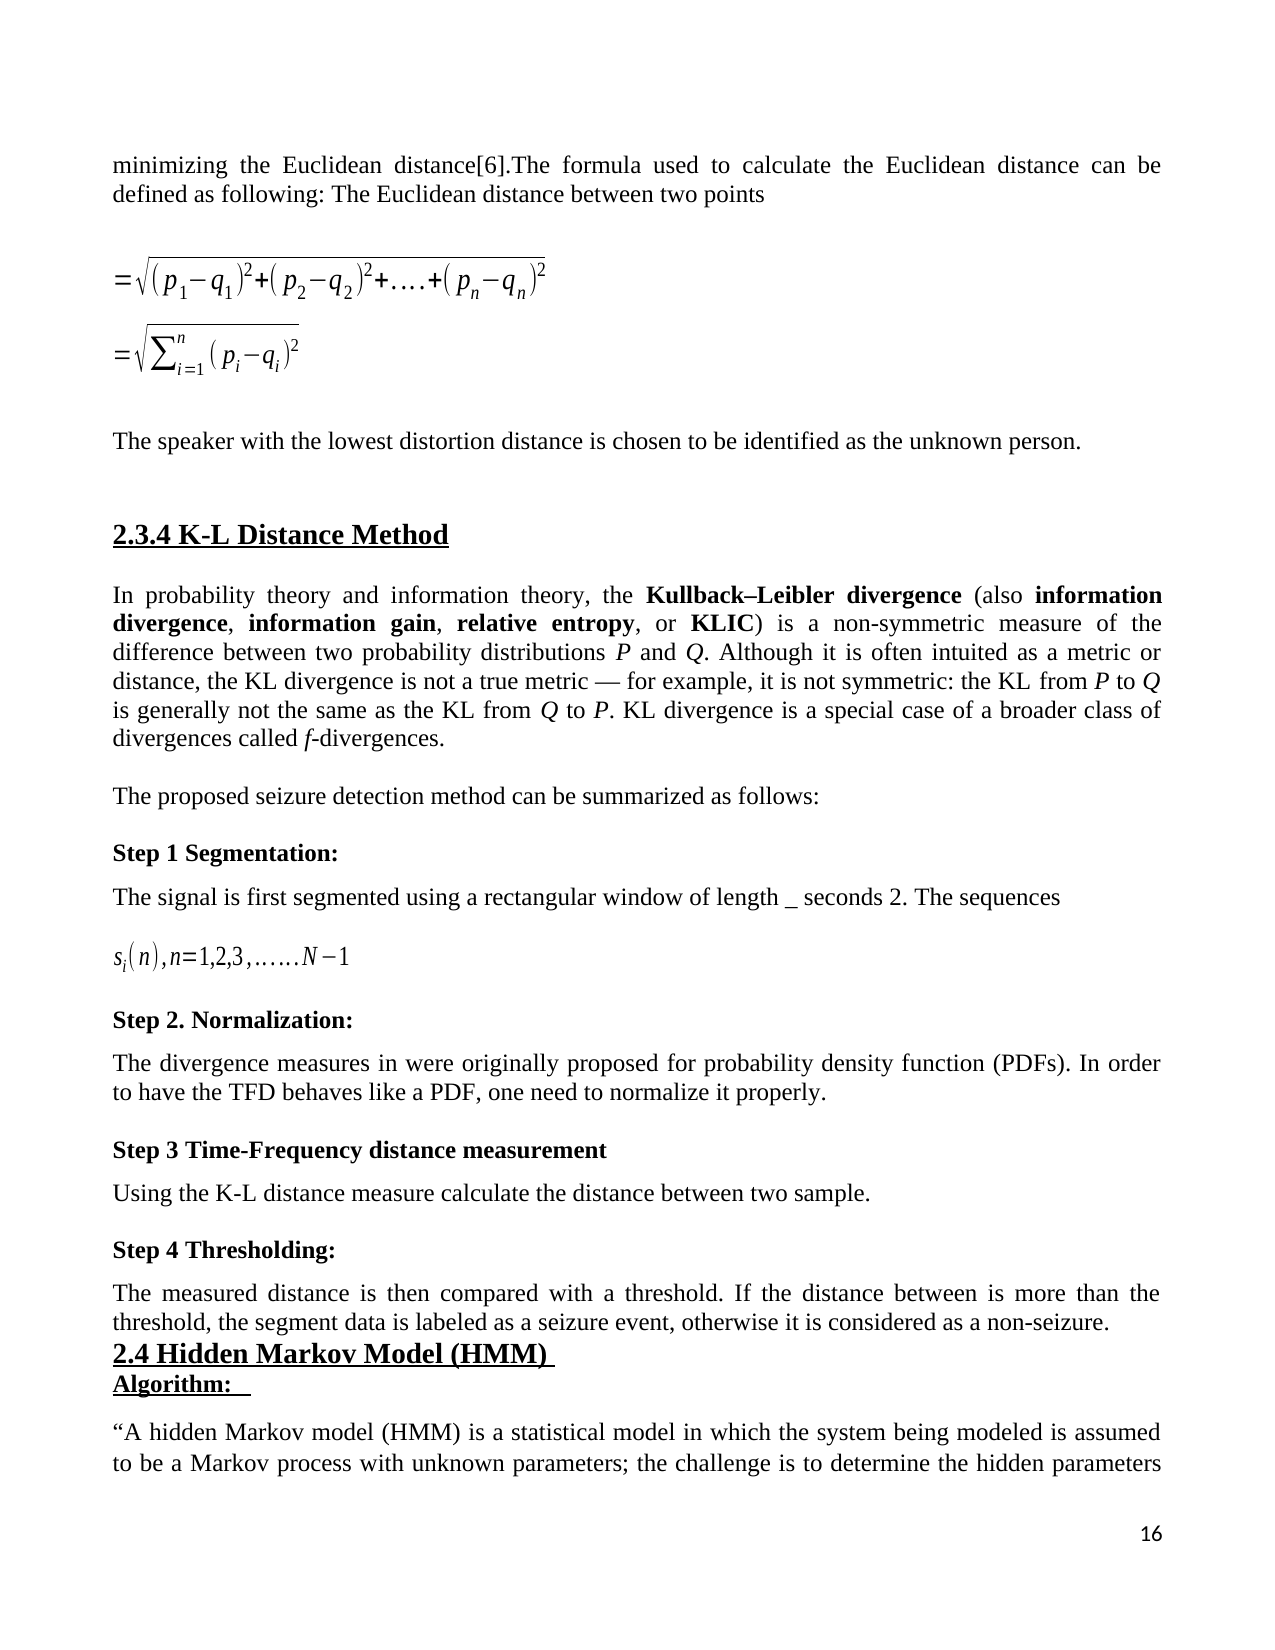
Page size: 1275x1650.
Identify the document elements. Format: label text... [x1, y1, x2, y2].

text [112, 150, 1162, 207]
text Using the K-L distance measure calculate the distance between two sample. [112, 1178, 1162, 1207]
text 2.4 Hidden Markov Model (HMM) [112, 1336, 1162, 1369]
text Step 2. Normalization: [112, 1005, 1162, 1034]
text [112, 1417, 1162, 1477]
text Step 3 Time-Frequency distance measurement [112, 1135, 1162, 1163]
text 2.3.4 K-L Distance Method [112, 517, 1162, 551]
text The signal is first segmented using a rectangular window of length _ seconds 2. The sequences [112, 882, 1162, 910]
text In probability theory and information theory, the Kullback–Leibler divergence (also information divergence, information gain, relative entropy, or KLIC) is a non-symmetric measure of the difference between two probability distributions P and Q. Although it is often intuited as a metric or distance, the KL divergence is not a true metric — for example, it is not symmetric: the KL from P to Q is generally not the same as the KL from Q to P. KL divergence is a special case of a broader class of divergences called f-divergences. [112, 580, 1162, 752]
text The proposed seizure detection method can be summarized as follows: [112, 781, 1162, 810]
text The measured distance is then compared with a threshold. If the distance between is more than the threshold, the segment data is labeled as a seizure event, otherwise it is considered as a non-seizure. [112, 1278, 1162, 1336]
text Algorithm: [112, 1369, 1162, 1398]
text Step 1 Segmentation: [112, 838, 1162, 867]
text The speaker with the lowest distortion distance is chosen to be identified as the unknown person. [112, 426, 1162, 455]
text The divergence measures in were originally proposed for probability density function (PDFs). In order to have the TFD behaves like a PDF, one need to normalize it properly. [112, 1048, 1162, 1106]
text Step 4 Thresholding: [112, 1235, 1162, 1264]
